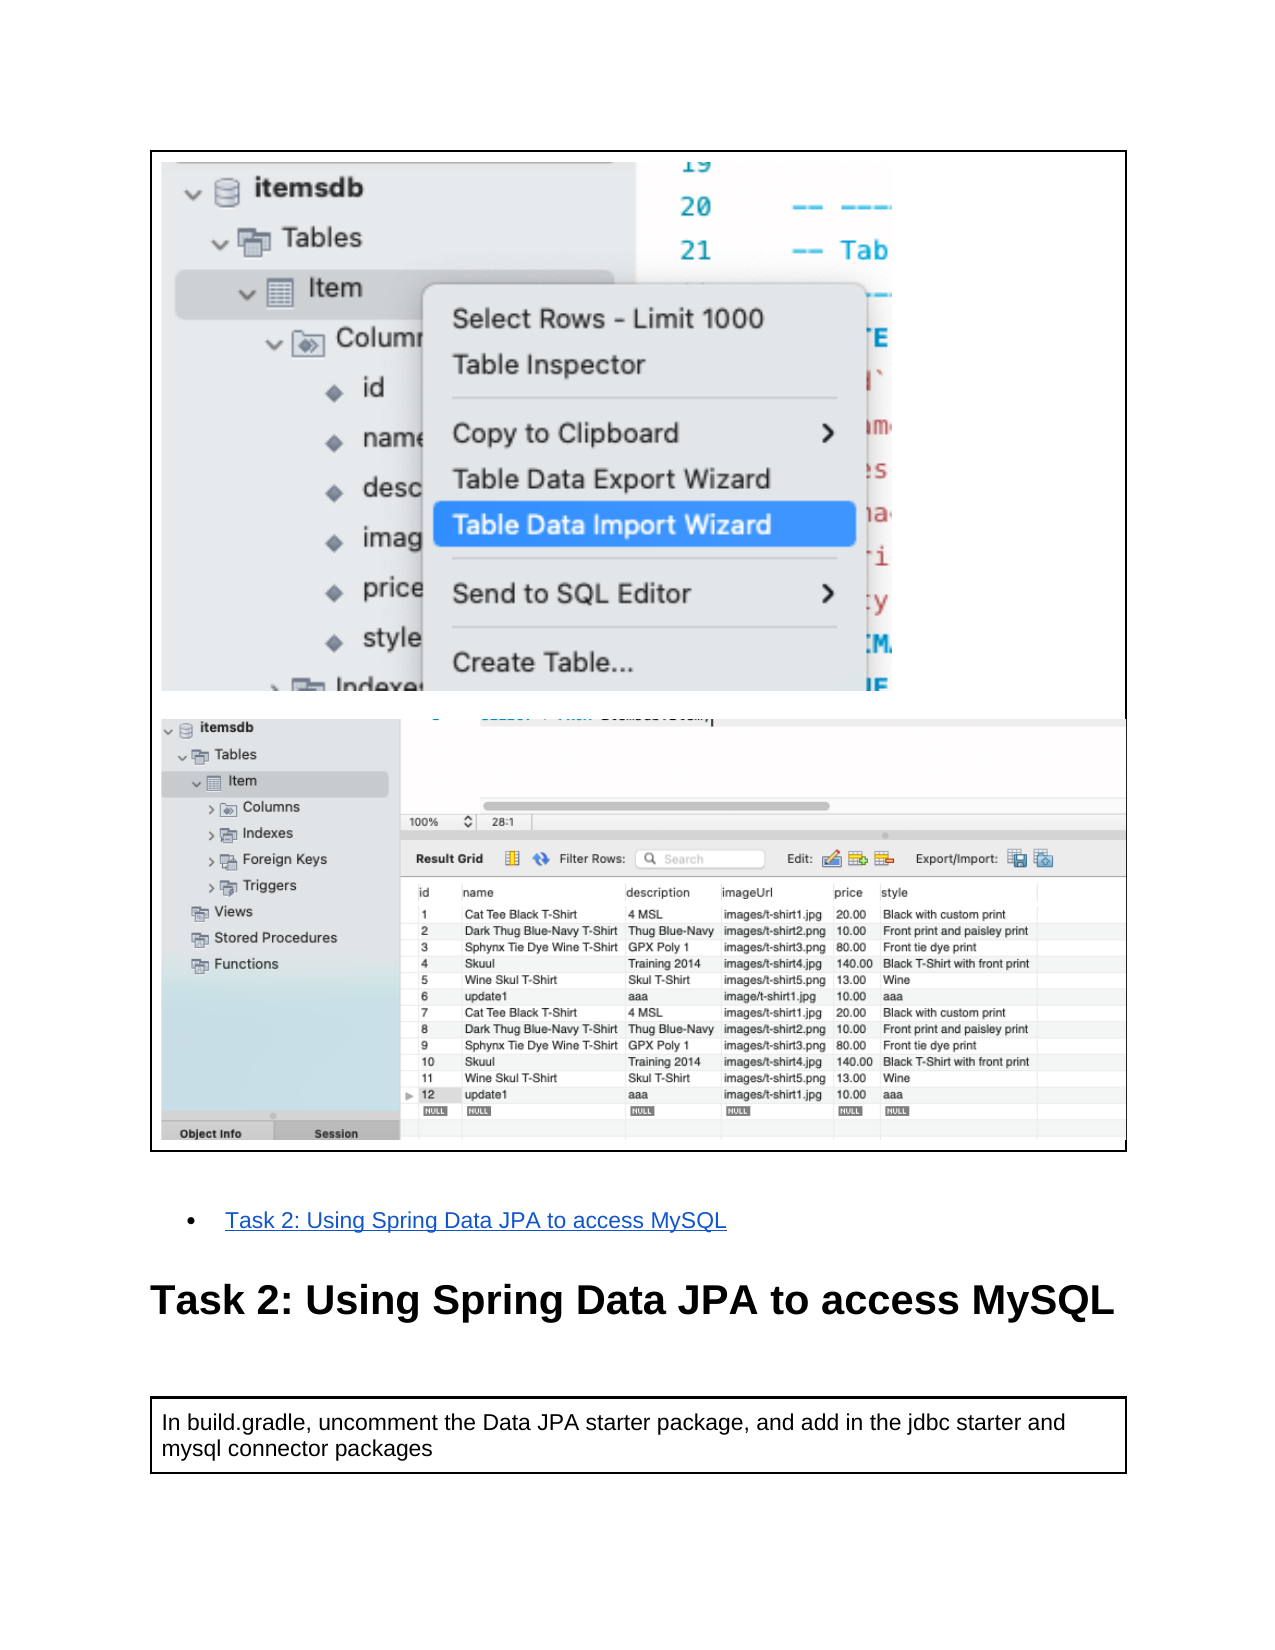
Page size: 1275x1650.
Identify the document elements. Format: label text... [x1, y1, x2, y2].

picture [161, 719, 1127, 1140]
table_cell Right click on Item Table, and select Table Data Import Wizard. Import ‘productList.csv’ file provided [152, 152, 1125, 1150]
subtitle Task 2: Using Spring Data JPA to access MySQL [150, 1275, 1125, 1323]
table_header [152, 1399, 1125, 1472]
list Task 2: Using Spring Data JPA to access MySQL [187, 1207, 1125, 1233]
picture [161, 162, 892, 691]
